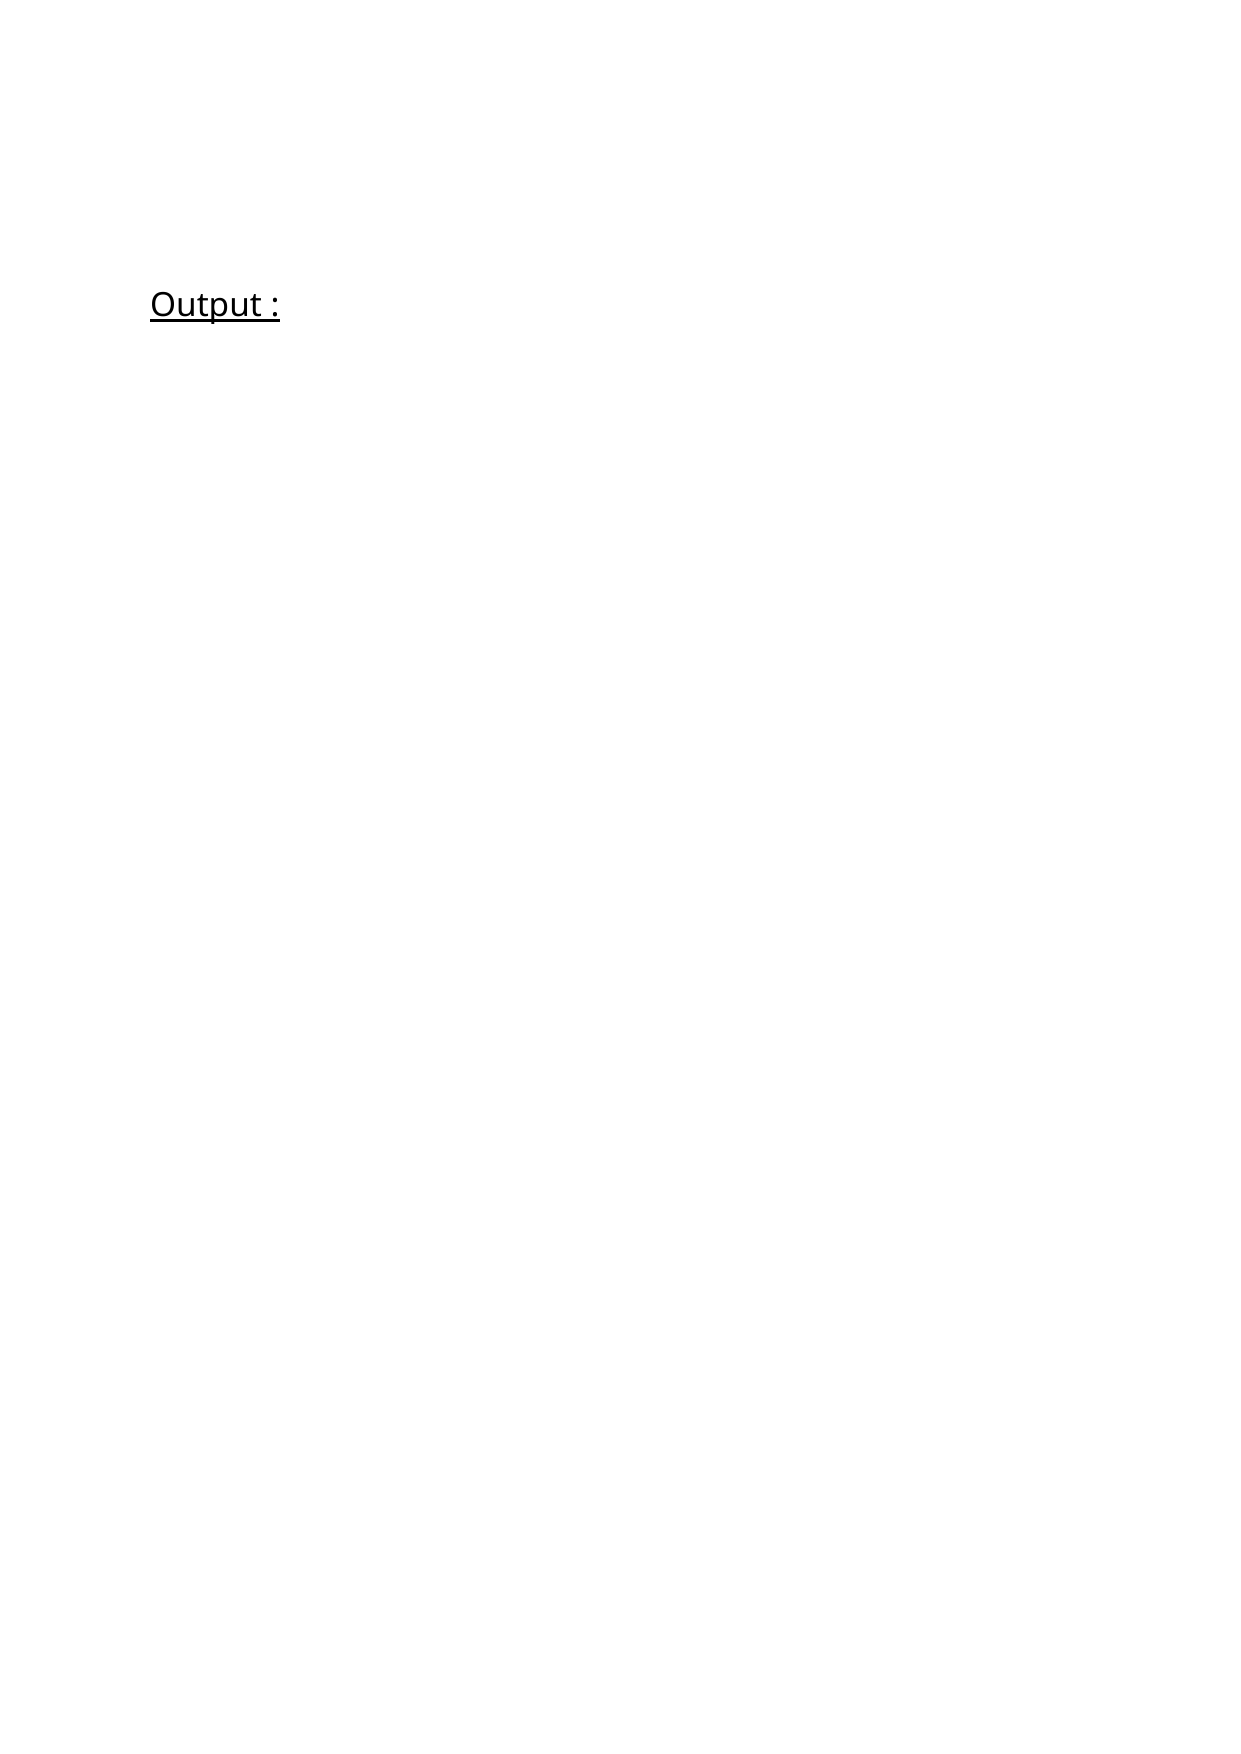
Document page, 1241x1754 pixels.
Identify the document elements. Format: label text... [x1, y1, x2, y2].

text Output : [150, 281, 1090, 327]
